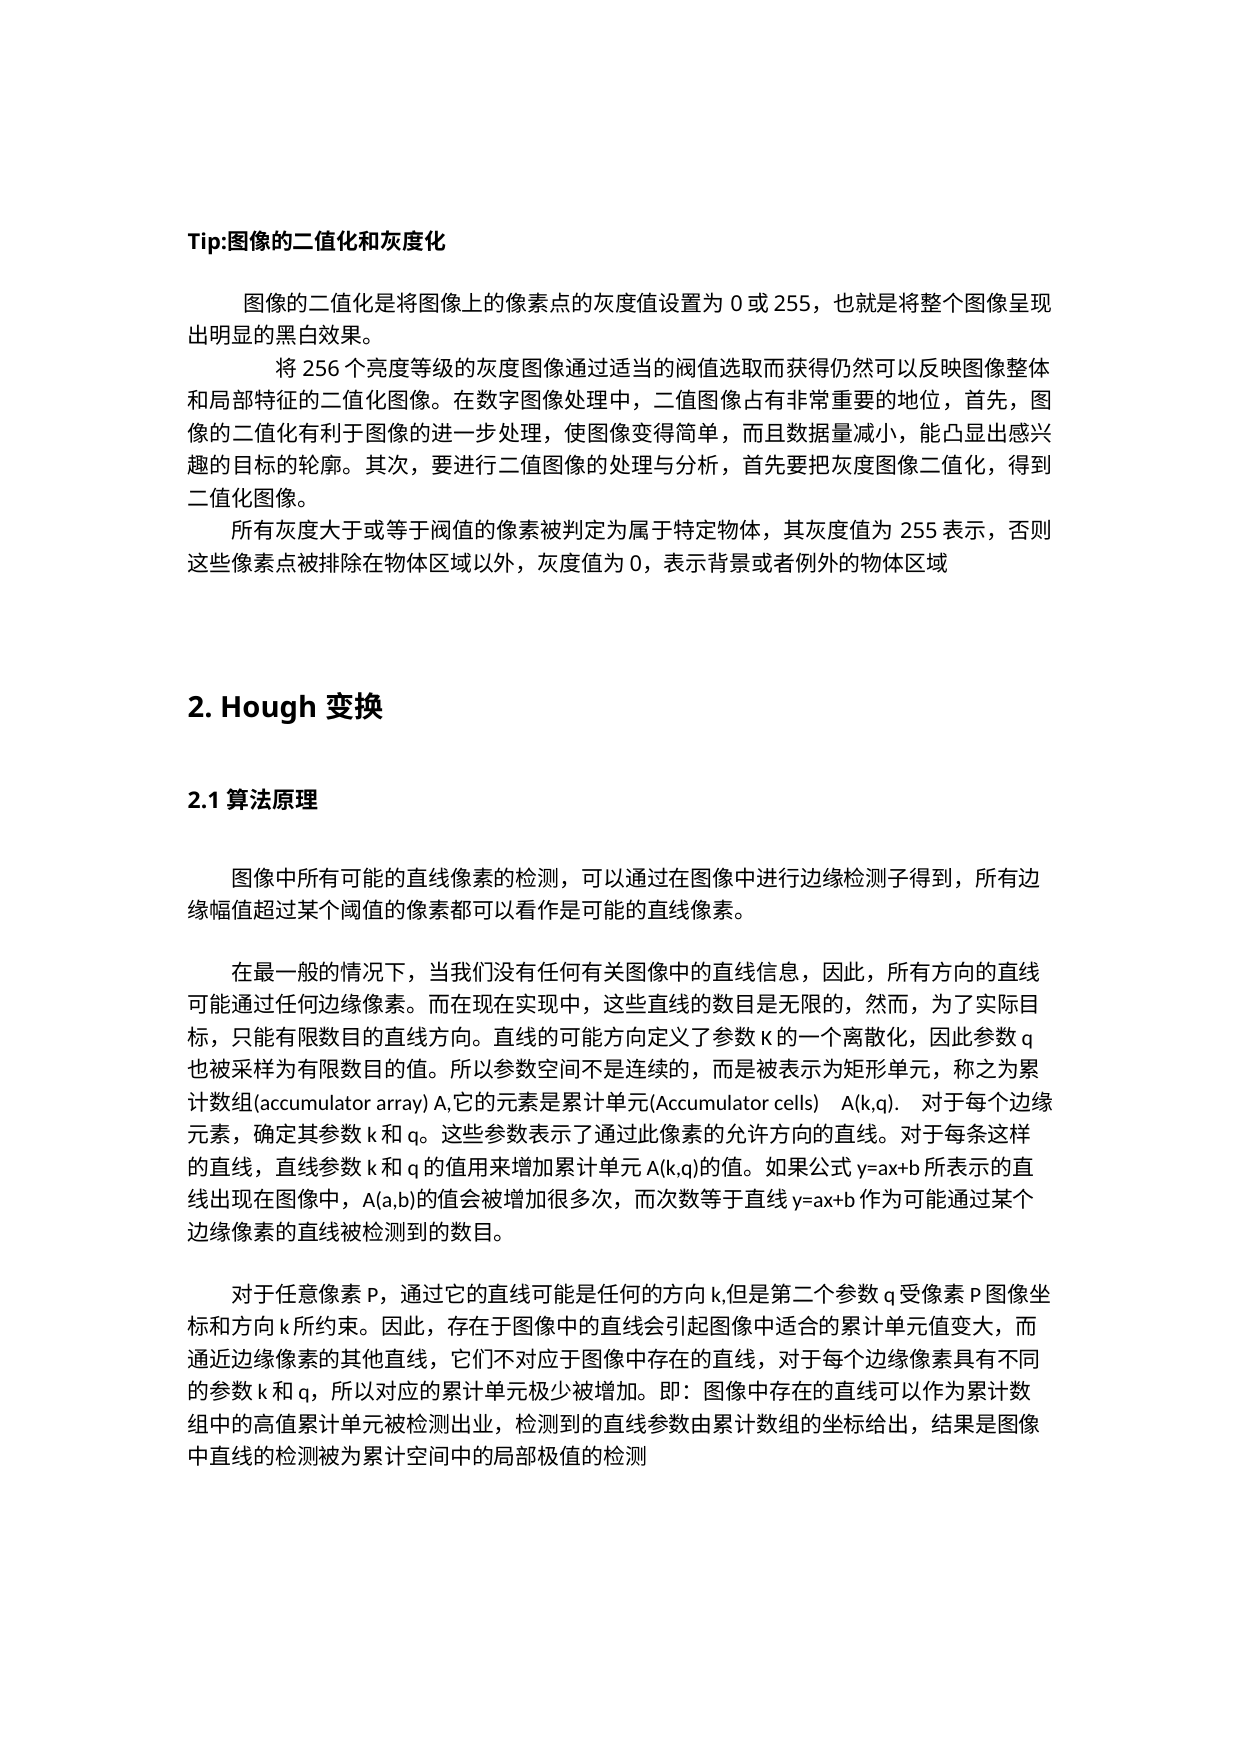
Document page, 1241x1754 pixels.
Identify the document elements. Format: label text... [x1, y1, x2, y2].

text 对于任意像素P，通过它的直线可能是任何的方向k,但是第二个参数q受像素P图像坐标和方向k所约束。因此，存在于图像中的直线会引起图像中适合的累计单元值变大，而通近边缘像素的其他直线，它们不对应于图像中存在的直线，对于每个边缘像素具有不同的参数k和q，所以对应的累计单元极少被增加。即：图像中存在的直线可以作为累计数组中的高值累计单元被检测出业，检测到的直线参数由累计数组的坐标给出，结果是图像中直线的检测被为累计空间中的局部极值的检测 [187, 1276, 1053, 1471]
text 将256个亮度等级的灰度图像通过适当的阀值选取而获得仍然可以反映图像整体和局部特征的二值化图像。在数字图像处理中，二值图像占有非常重要的地位，首先，图像的二值化有利于图像的进一步处理，使图像变得简单，而且数据量减小，能凸显出感兴趣的目标的轮廓。其次，要进行二值图像的处理与分析，首先要把灰度图像二值化，得到二值化图像。 [187, 350, 1053, 513]
text 图像中所有可能的直线像素的检测，可以通过在图像中进行边缘检测子得到，所有边缘幅值超过某个阈值的像素都可以看作是可能的直线像素。 [187, 860, 1053, 925]
text 所有灰度大于或等于阀值的像素被判定为属于特定物体，其灰度值为255表示，否则这些像素点被排除在物体区域以外，灰度值为0，表示背景或者例外的物体区域 [187, 513, 1053, 578]
text 图像的二值化是将图像上的像素点的灰度值设置为0或255，也就是将整个图像呈现出明显的黑白效果。 [187, 285, 1053, 350]
subtitle 2. Hough 变换 [187, 672, 1053, 737]
subtitle Tip:图像的二值化和灰度化 [187, 224, 1053, 256]
text 在最一般的情况下，当我们没有任何有关图像中的直线信息，因此，所有方向的直线可能通过任何边缘像素。而在现在实现中，这些直线的数目是无限的，然而，为了实际目标，只能有限数目的直线方向。直线的可能方向定义了参数K的一个离散化，因此参数q也被采样为有限数目的值。所以参数空间不是连续的，而是被表示为矩形单元，称之为累计数组(accumulator array) A,它的元素是累计单元(Accumulator cells) A(k,q). 对于每个边缘元素，确定其参数k和q。这些参数表示了通过此像素的允许方向的直线。对于每条这样的直线，直线参数k和q的值用来增加累计单元A(k,q)的值。如果公式y=ax+b所表示的直线出现在图像中，A(a,b)的值会被增加很多次，而次数等于直线y=ax+b作为可能通过某个边缘像素的直线被检测到的数目。 [187, 954, 1053, 1247]
subtitle 2.1 算法原理 [187, 766, 1053, 831]
